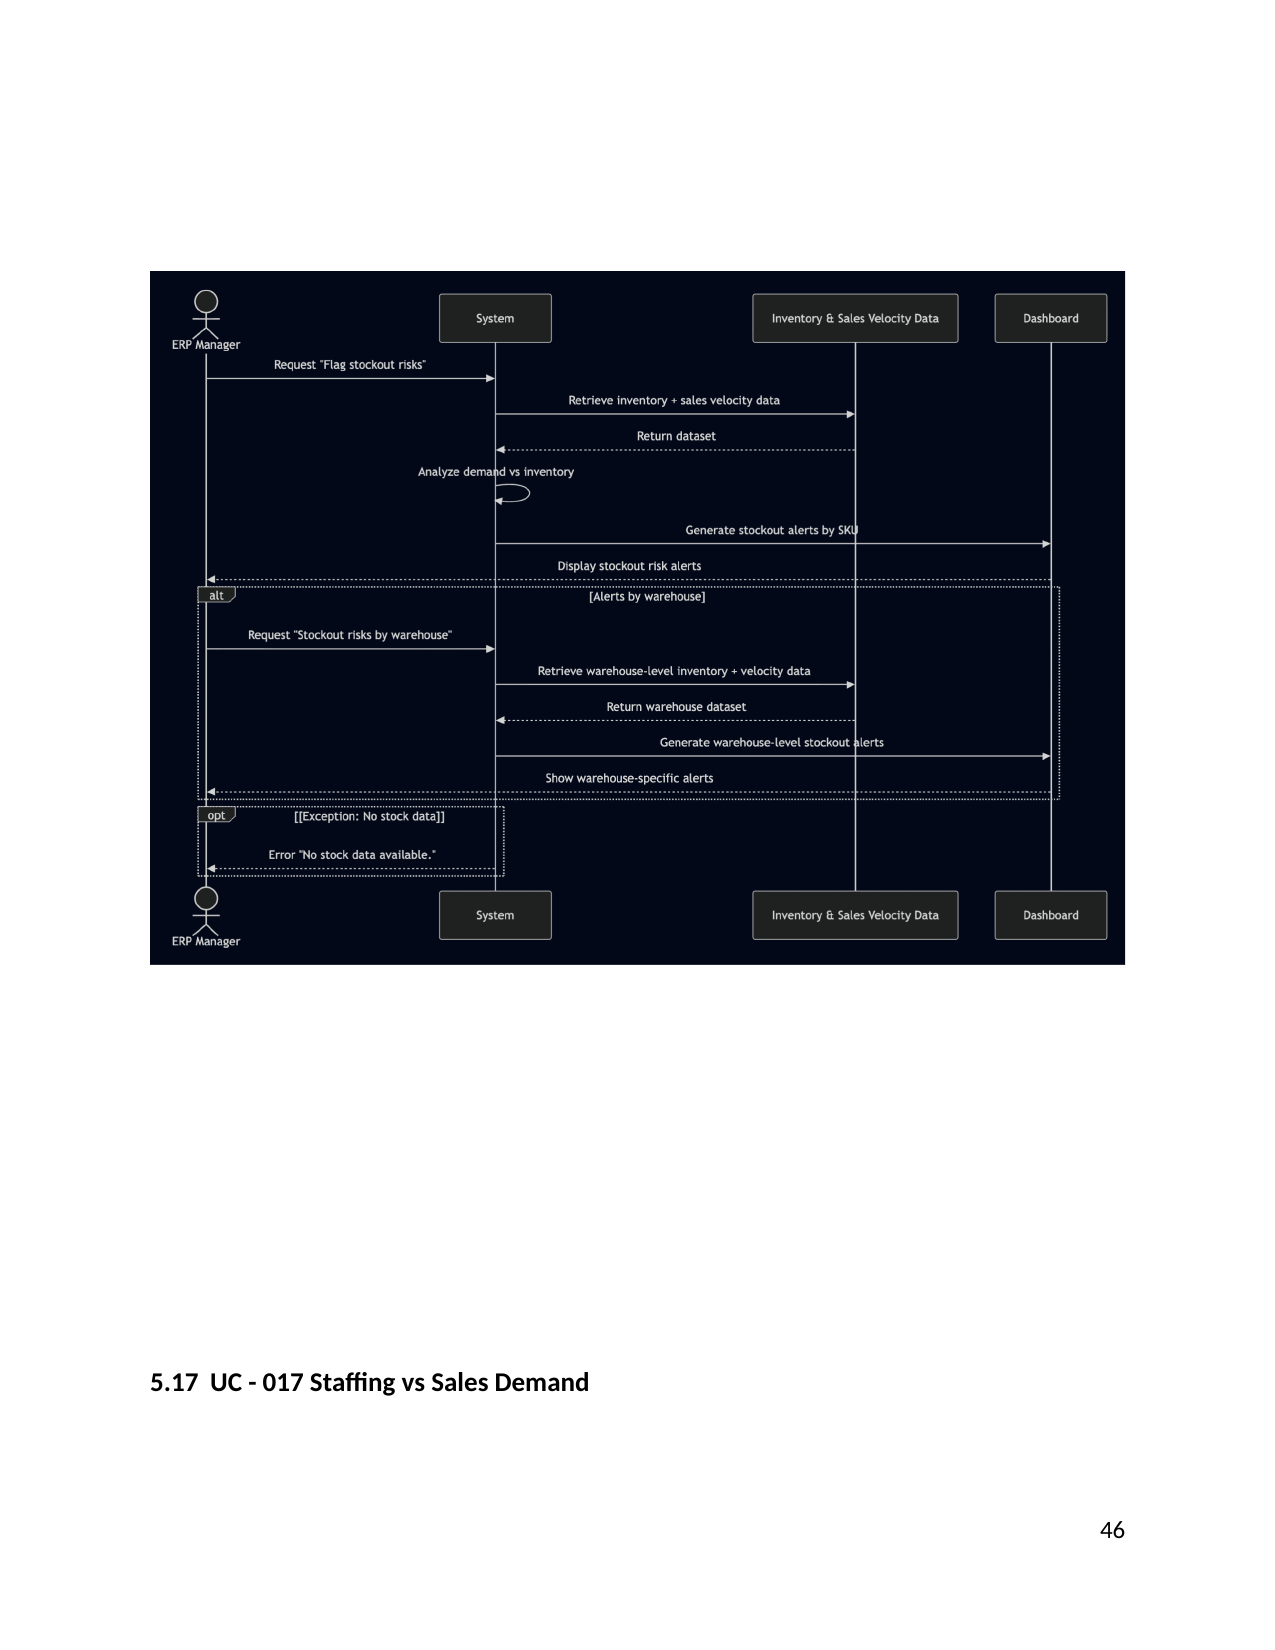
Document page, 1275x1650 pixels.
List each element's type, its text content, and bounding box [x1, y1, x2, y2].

picture [150, 271, 1125, 965]
subtitle UC - 017 Staffing vs Sales Demand [150, 1366, 1125, 1399]
